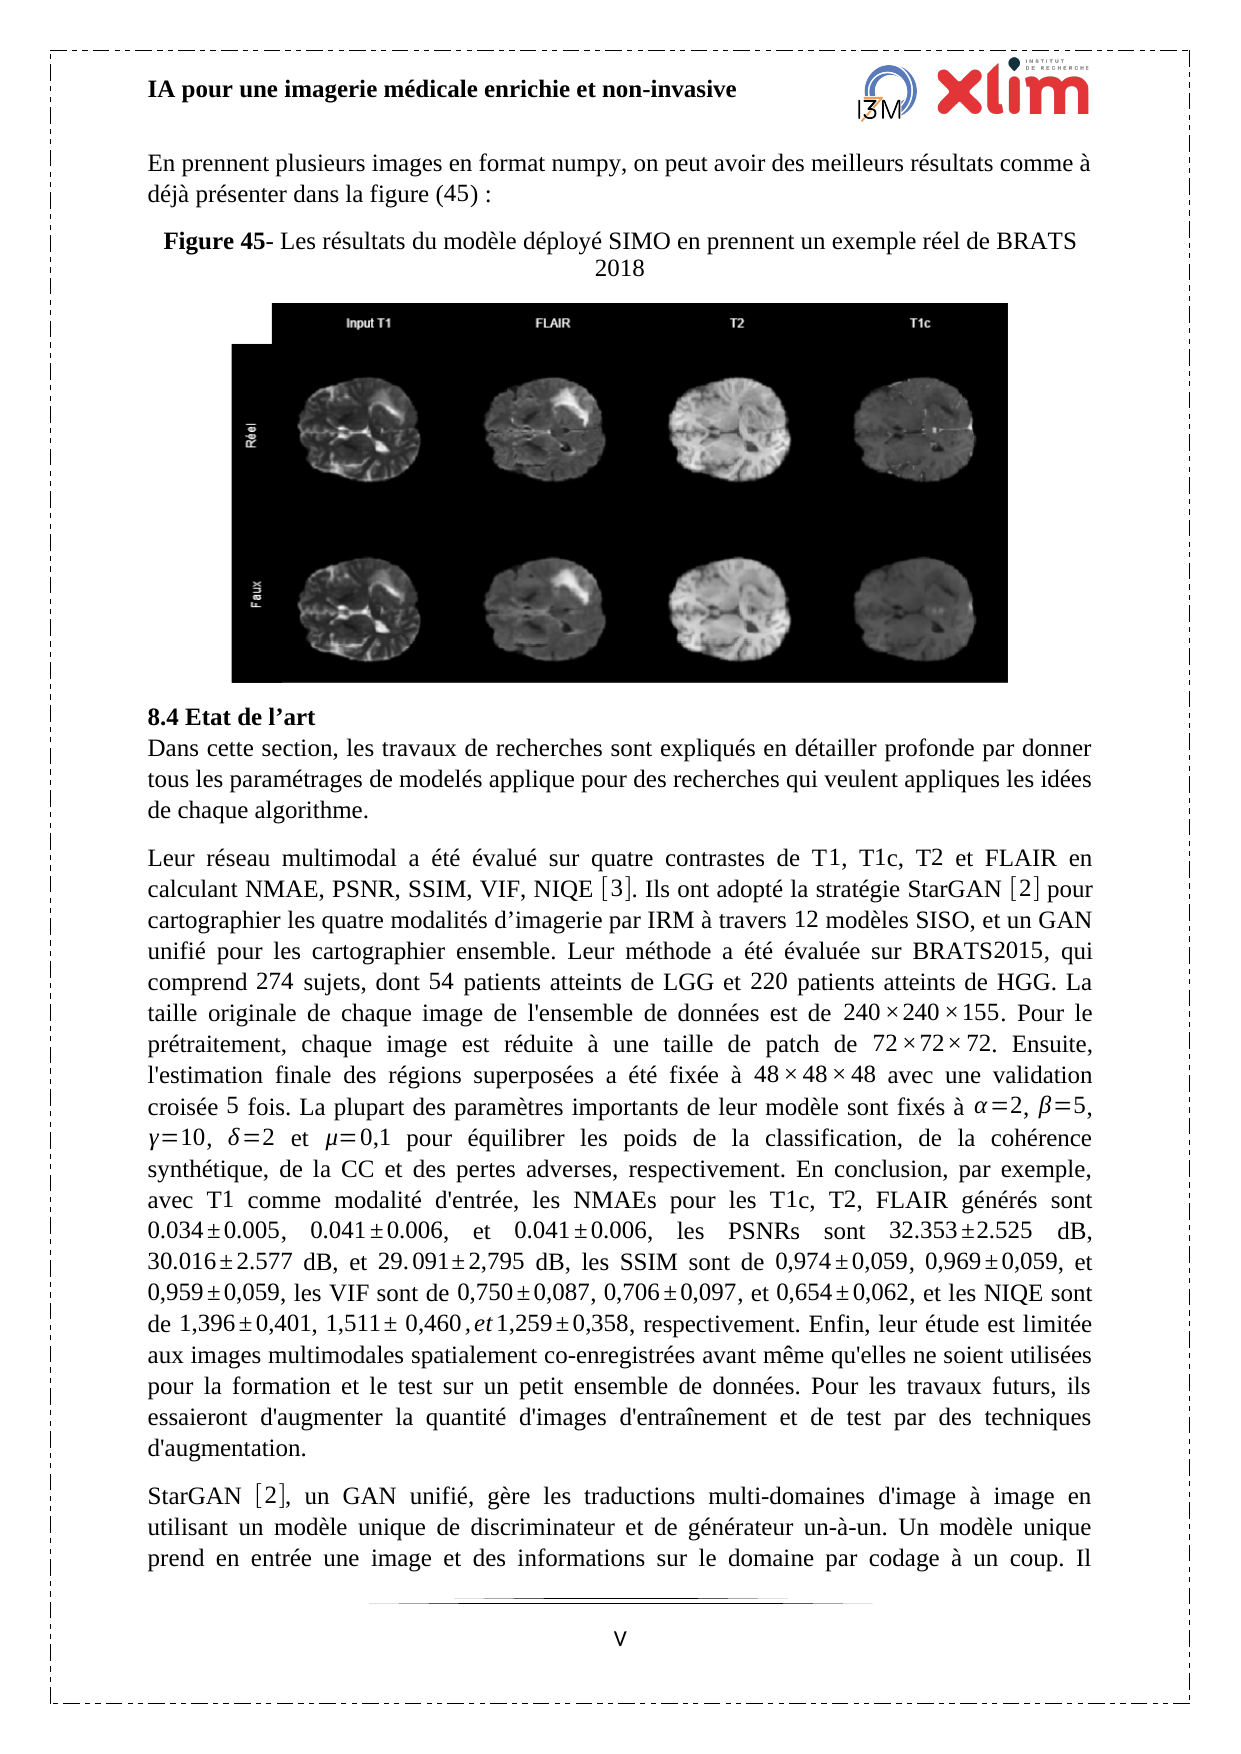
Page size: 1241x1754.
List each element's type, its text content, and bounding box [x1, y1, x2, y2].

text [147, 1481, 1093, 1572]
text Leur réseau multimodal a été évalué sur quatre contrastes de T, Tc, T et FLAIR en calculant NMAE, PSNR, SSIM, VIF, NIQE . Ils ont adopté la stratégie StarGAN pour cartographier les quatre modalités d’imagerie par IRM à travers modèles SISO, et un GAN unifié pour les cartographier ensemble. Leur méthode a été évaluée sur BRATS, qui comprend sujets, dont patients atteints de LGG et patients atteints de HGG. La taille originale de chaque image de l'ensemble de données est de . Pour le prétraitement, chaque image est réduite à une taille de patch de . Ensuite, l'estimation finale des régions superposées a été fixée à avec une validation croisée fois. La plupart des paramètres importants de leur modèle sont fixés à , , , et pour équilibrer les poids de la classification, de la cohérence synthétique, de la CC et des pertes adverses, respectivement. En conclusion, par exemple, avec T comme modalité d'entrée, les NMAEs pour les Tc, T, FLAIR générés sont , , et , les PSNRs sont dB, dB, et dB, les SSIM sont de , , et , les VIF sont de , , et , et les NIQE sont de , , respectivement. Enfin, leur étude est limitée aux images multimodales spatialement co-enregistrées avant même qu'elles ne soient utilisées pour la formation et le test sur un petit ensemble de données. Pour les travaux futurs, ils essaieront d'augmenter la quantité d'images d'entraînement et de test par des techniques d'augmentation. [147, 843, 1093, 1462]
subtitle 8.4 Etat de l’art [147, 702, 1093, 731]
text Figure 45- Les résultats du modèle déployé SIMO en prennent un exemple réel de BRATS [147, 226, 1093, 283]
picture [858, 65, 917, 122]
text En prennent plusieurs images en format numpy, on peut avoir des meilleurs résultats comme à déjà présenter dans la figure () : [147, 148, 1093, 207]
text Dans cette section, les travaux de recherches sont expliqués en détailler profonde par donner tous les paramétrages de modelés applique pour des recherches qui veulent appliques les idées de chaque algorithme. [147, 733, 1093, 824]
picture [937, 57, 1089, 114]
picture [231, 303, 1009, 684]
